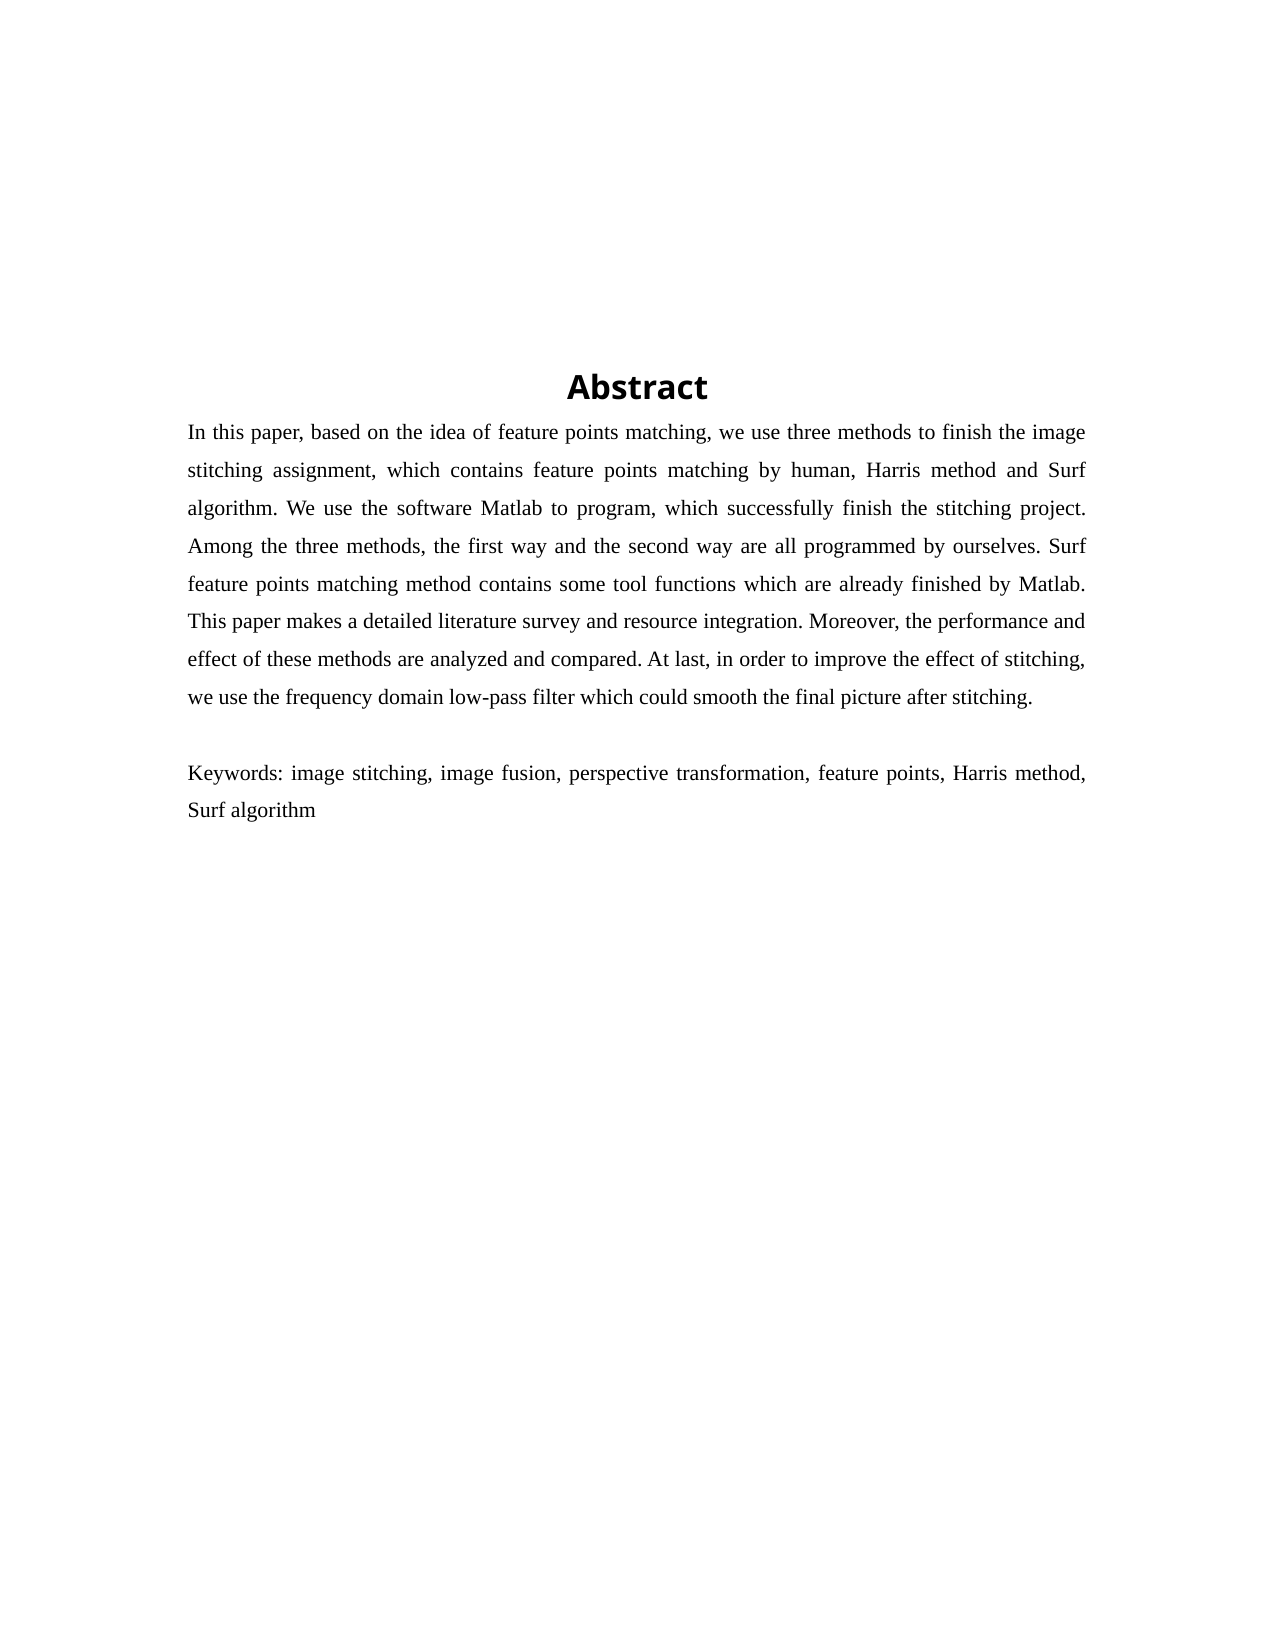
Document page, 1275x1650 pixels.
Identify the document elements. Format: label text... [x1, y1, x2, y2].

title Abstract [187, 364, 1087, 409]
text In this paper, based on the idea of feature points matching, we use three methods to finish the image stitching assignment, which contains feature points matching by human, Harris method and Surf algorithm. We use the software Matlab to program, which successfully finish the stitching project. Among the three methods, the first way and the second way are all programmed by ourselves. Surf feature points matching method contains some tool functions which are already finished by Matlab. This paper makes a detailed literature survey and resource integration. Moreover, the performance and effect of these methods are analyzed and compared. At last, in order to improve the effect of stitching, we use the frequency domain low-pass filter which could smooth the final picture after stitching. [187, 419, 1087, 709]
text Keywords: image stitching, image fusion, perspective transformation, feature points, Harris method, Surf algorithm [187, 759, 1087, 823]
